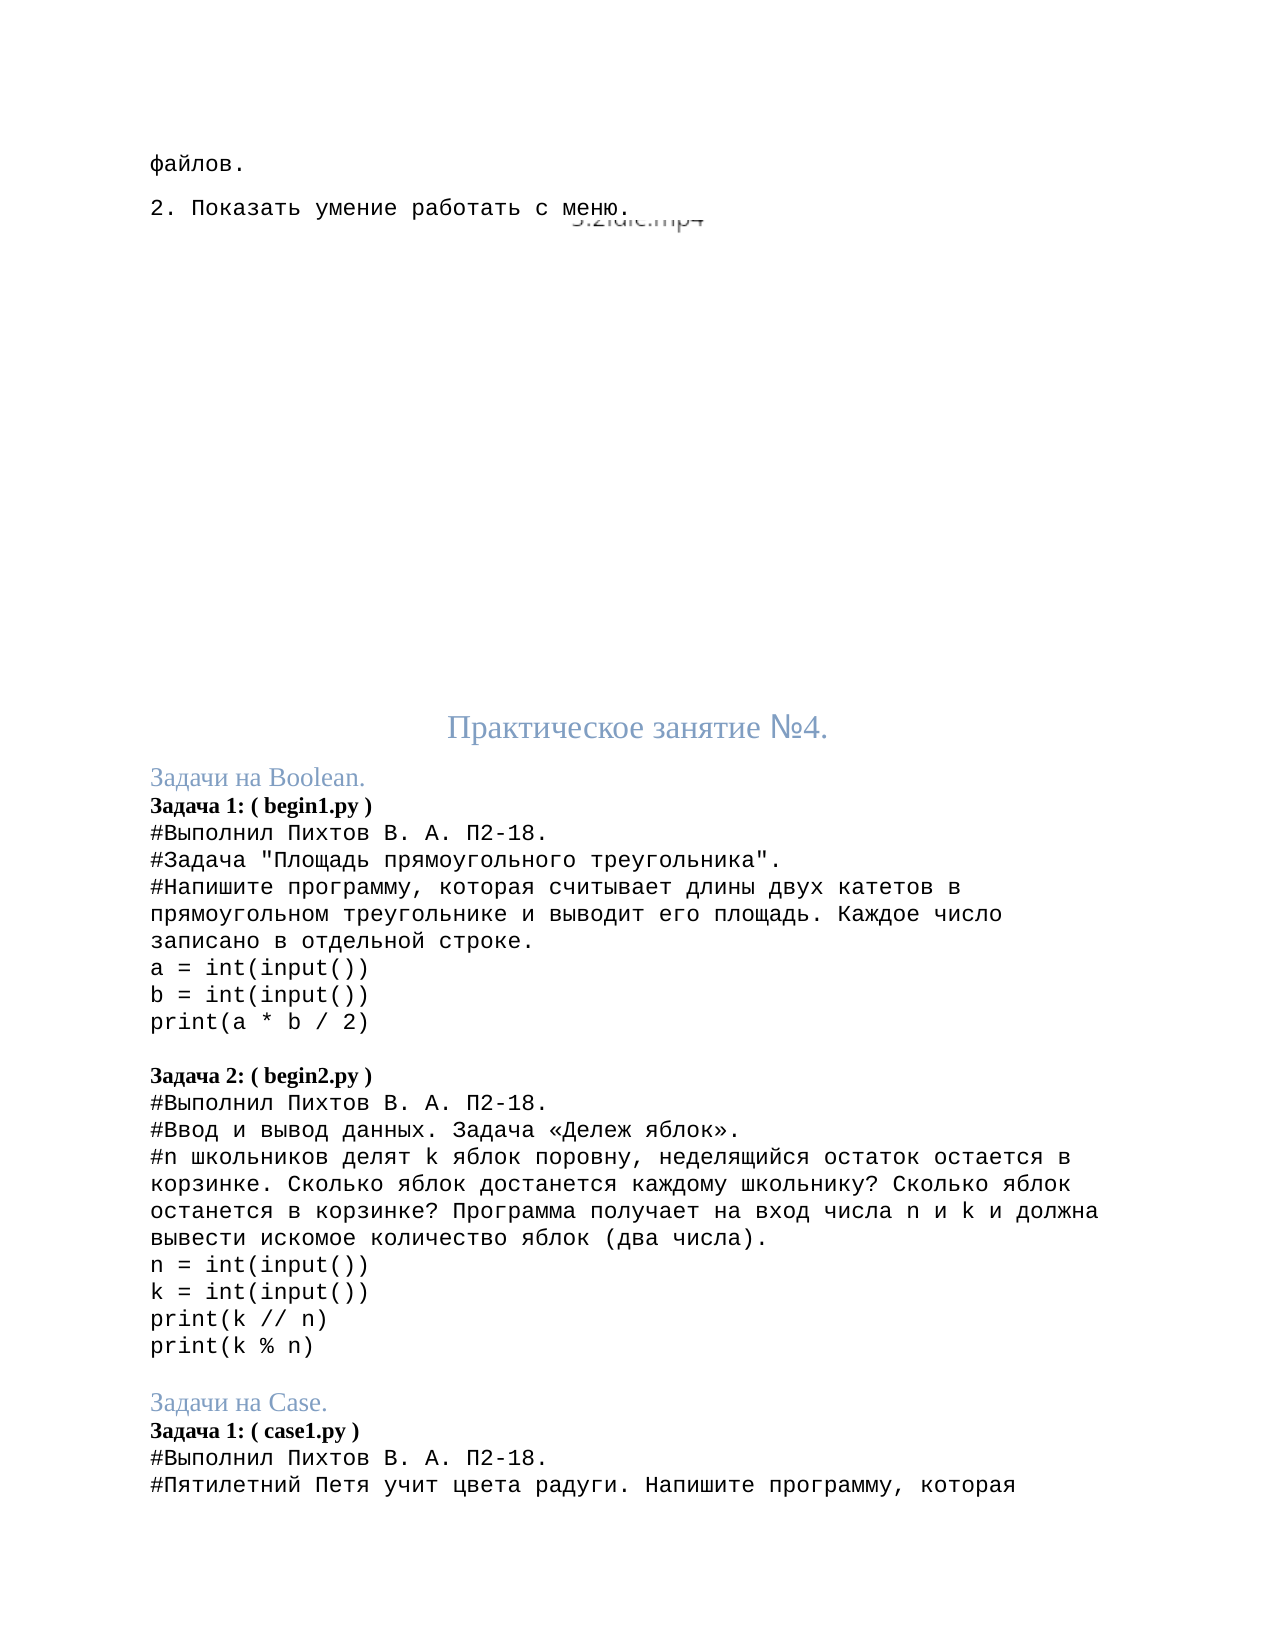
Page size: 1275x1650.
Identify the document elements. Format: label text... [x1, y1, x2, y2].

text #Ввод и вывод данных. Задача «Дележ яблок». [150, 1116, 1125, 1143]
text print(k % n) [150, 1332, 1125, 1359]
text print(a * b / 2) [150, 1008, 1125, 1035]
text Задача 1: ( case1.py ) [150, 1417, 1125, 1444]
text Практическое занятие №4. [150, 717, 1125, 744]
text #Выполнил Пихтов В. А. П2-18. [150, 819, 1125, 846]
text Задача 2: ( begin2.py ) [150, 1062, 1125, 1089]
text 2. Показать умение работать с меню. [150, 194, 1125, 221]
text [150, 1471, 1125, 1498]
text Задачи на Boolean. [150, 765, 1125, 792]
text #n школьников делят k яблок поровну, неделящийся остаток остается в корзинке. Сколько яблок достанется каждому школьнику? Сколько яблок останется в корзинке? Программа получает на вход числа n и k и должна вывести искомое количество яблок (два числа). [150, 1143, 1125, 1251]
text b = int(input()) [150, 981, 1125, 1008]
text print(k // n) [150, 1305, 1125, 1332]
text файлов. [150, 150, 1125, 177]
text #Задача "Площадь прямоугольного треугольника". [150, 846, 1125, 873]
text #Напишите программу, которая считывает длины двух катетов в прямоугольном треугольнике и выводит его площадь. Каждое число записано в отдельной строке. [150, 873, 1125, 954]
text k = int(input()) [150, 1278, 1125, 1305]
text #Выполнил Пихтов В. А. П2-18. [150, 1089, 1125, 1116]
text Задачи на Case. [150, 1390, 1125, 1417]
text Задача 1: ( begin1.py ) [150, 792, 1125, 819]
text n = int(input()) [150, 1251, 1125, 1278]
text #Выполнил Пихтов В. А. П2-18. [150, 1444, 1125, 1471]
text a = int(input()) [150, 954, 1125, 981]
